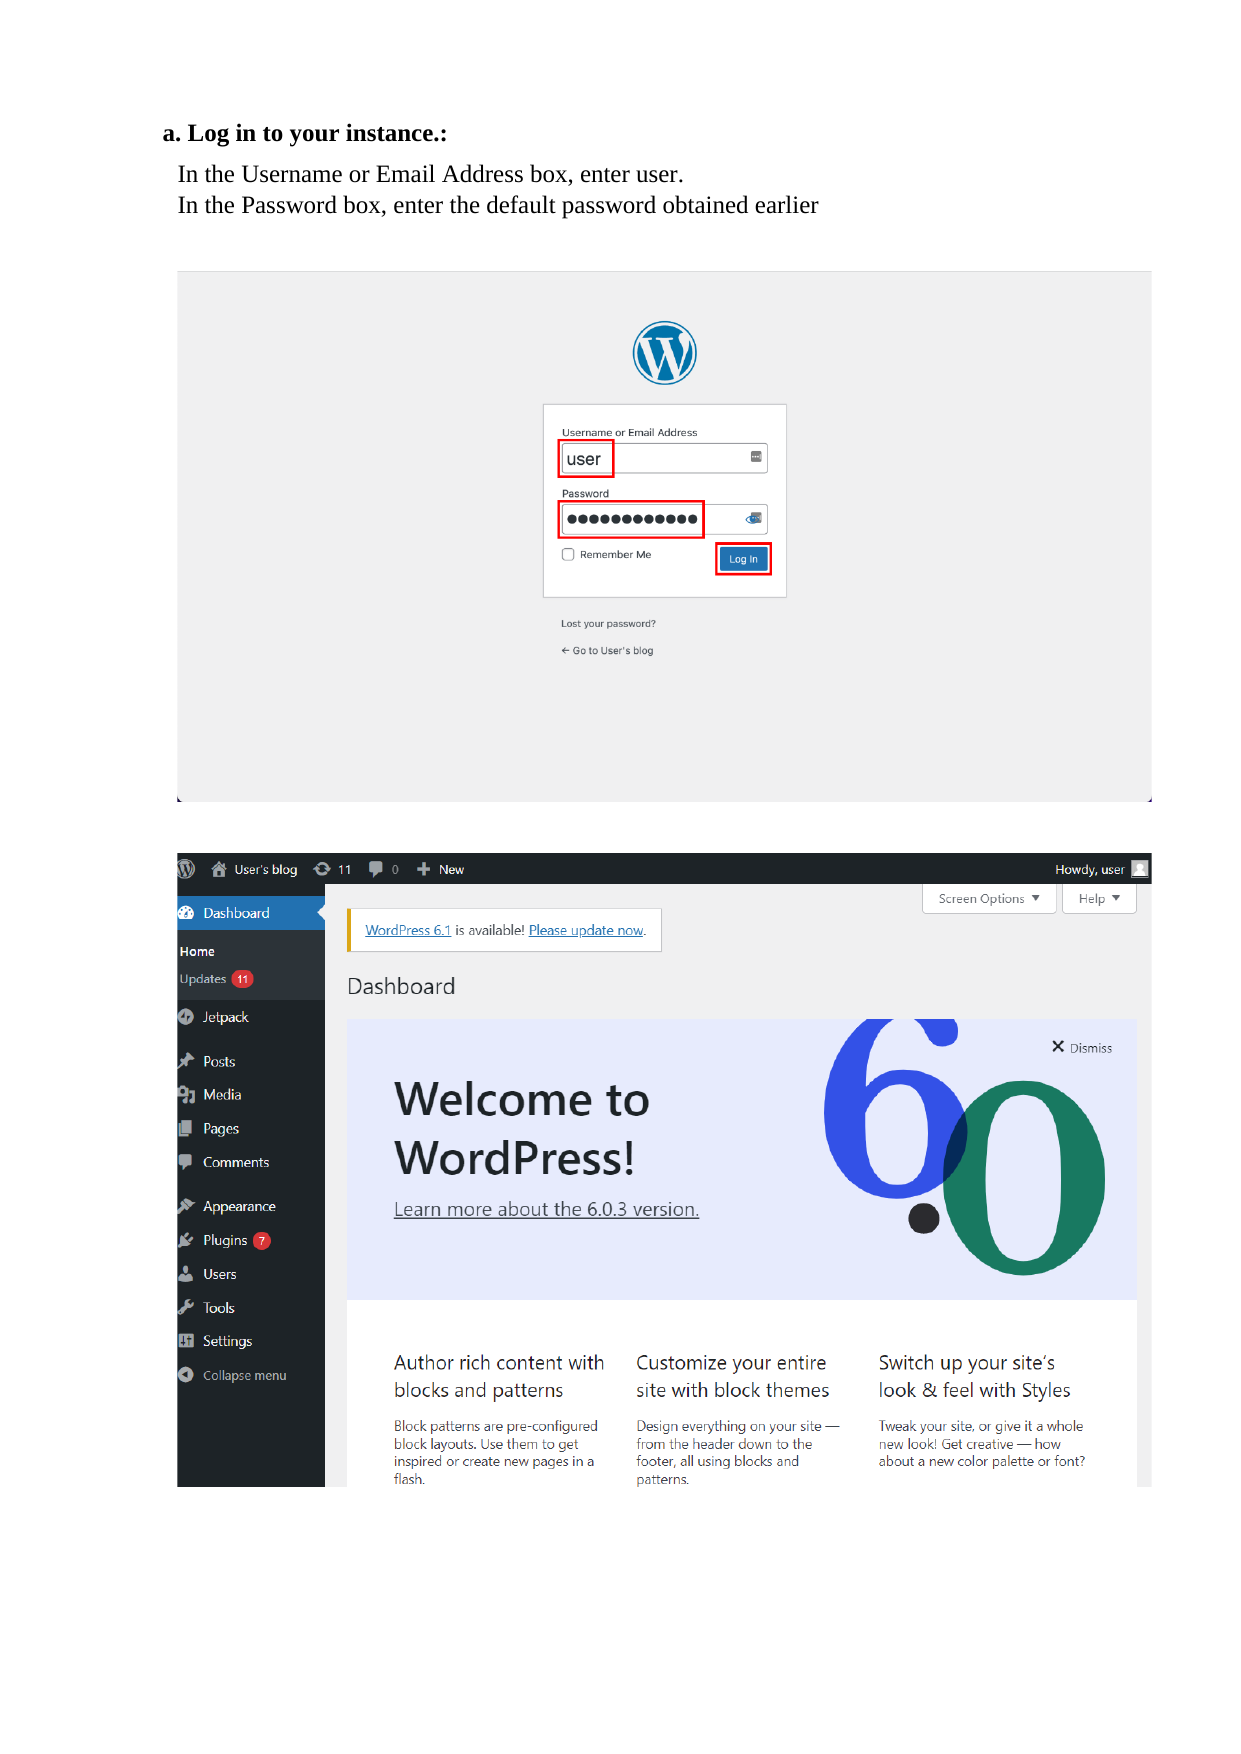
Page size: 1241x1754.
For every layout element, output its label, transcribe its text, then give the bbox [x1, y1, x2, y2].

picture [177, 853, 1152, 1487]
text In the Password box, enter the default password obtained earlier [177, 190, 1152, 219]
picture [177, 271, 1152, 802]
text In the Username or Email Address box, enter user. [177, 159, 1152, 188]
list a. Log in to your instance.: [162, 118, 1152, 147]
